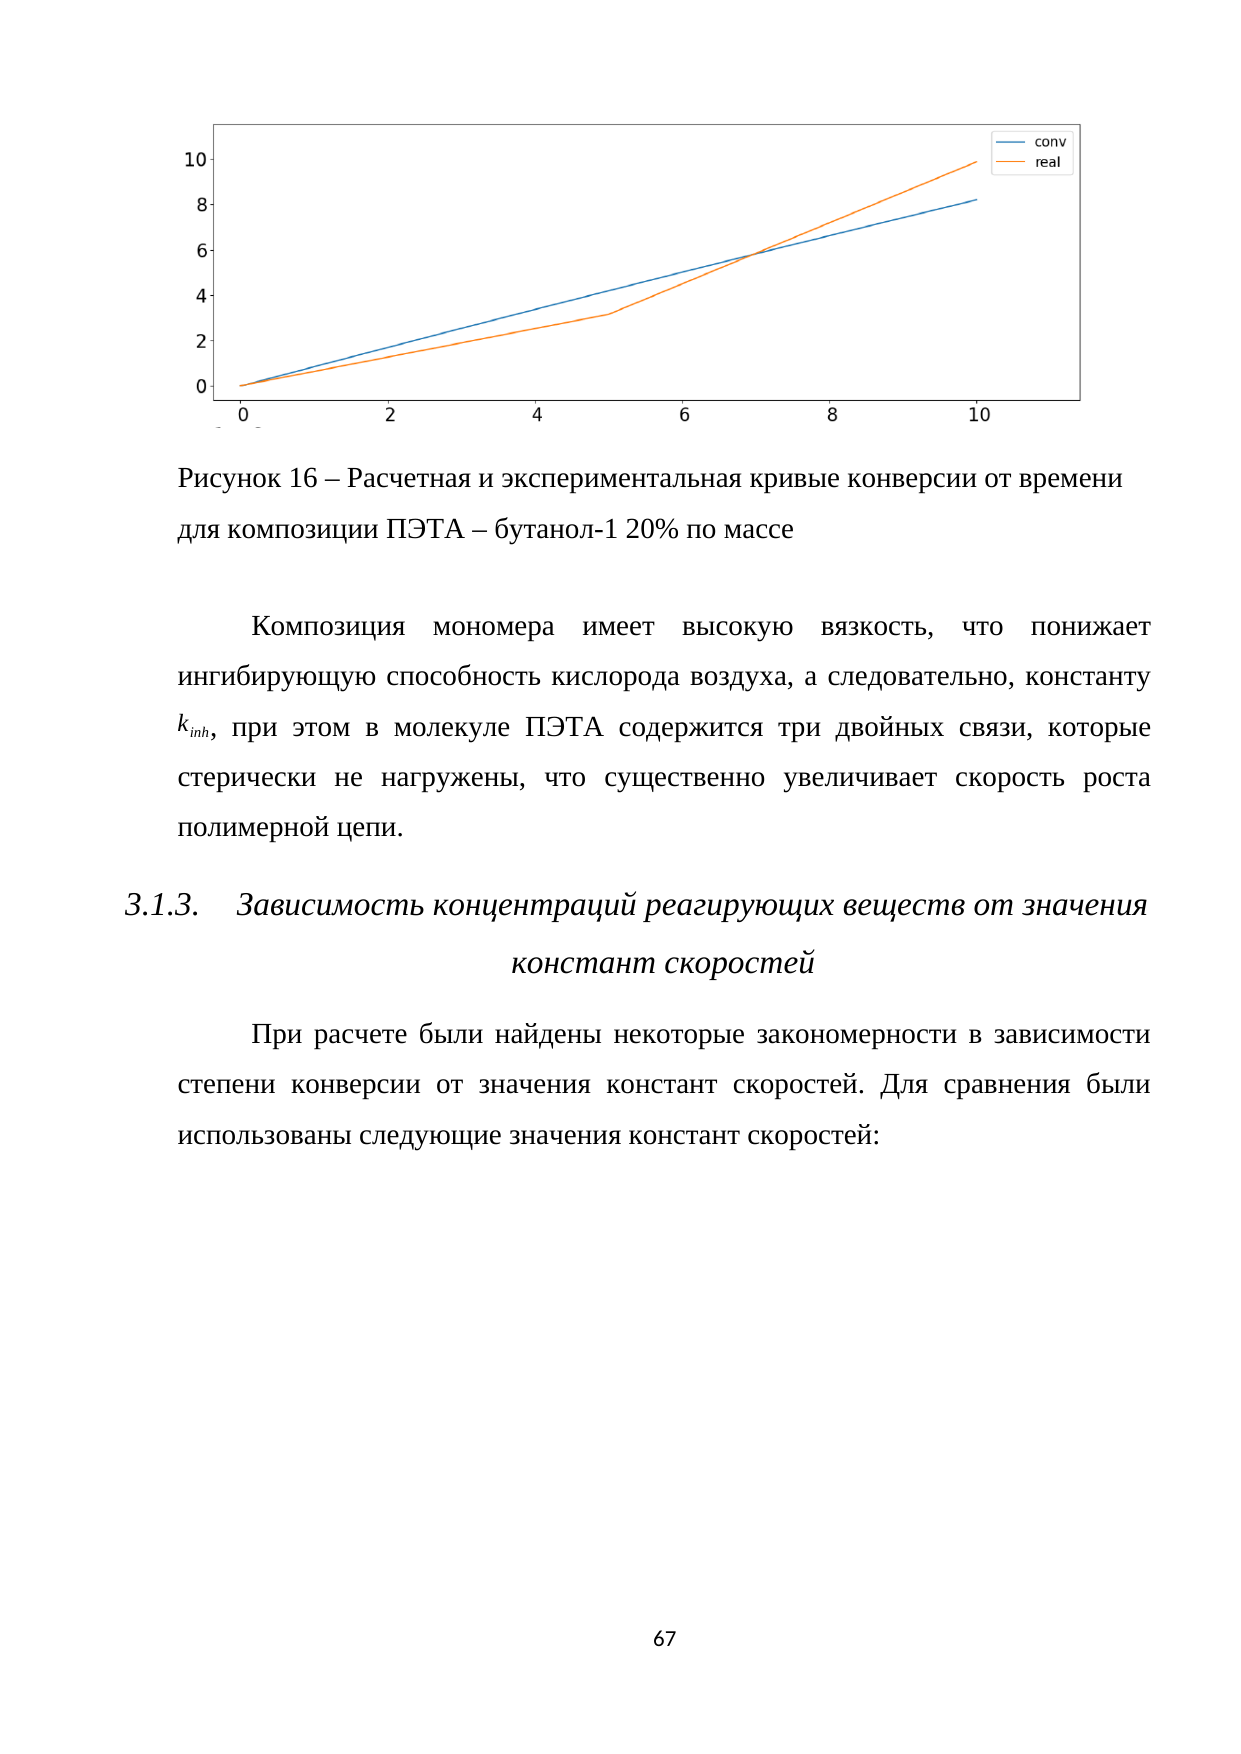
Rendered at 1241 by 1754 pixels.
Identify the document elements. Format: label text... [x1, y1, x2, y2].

text Зависимость концентраций реагирующих веществ от значения констант скоростей [124, 885, 1152, 981]
picture [177, 118, 1086, 428]
text Композиция мономера имеет высокую вязкость, что понижает ингибирующую способность кислорода воздуха, а следовательно, константу , при этом в молекуле ПЭТА содержится три двойных связи, которые стерически не нагружены, что существенно увеличивает скорость роста полимерной цепи. [177, 608, 1152, 843]
text При расчете были найдены некоторые закономерности в зависимости степени конверсии от значения констант скоростей. Для сравнения были использованы следующие значения констант скоростей: [177, 1016, 1152, 1151]
